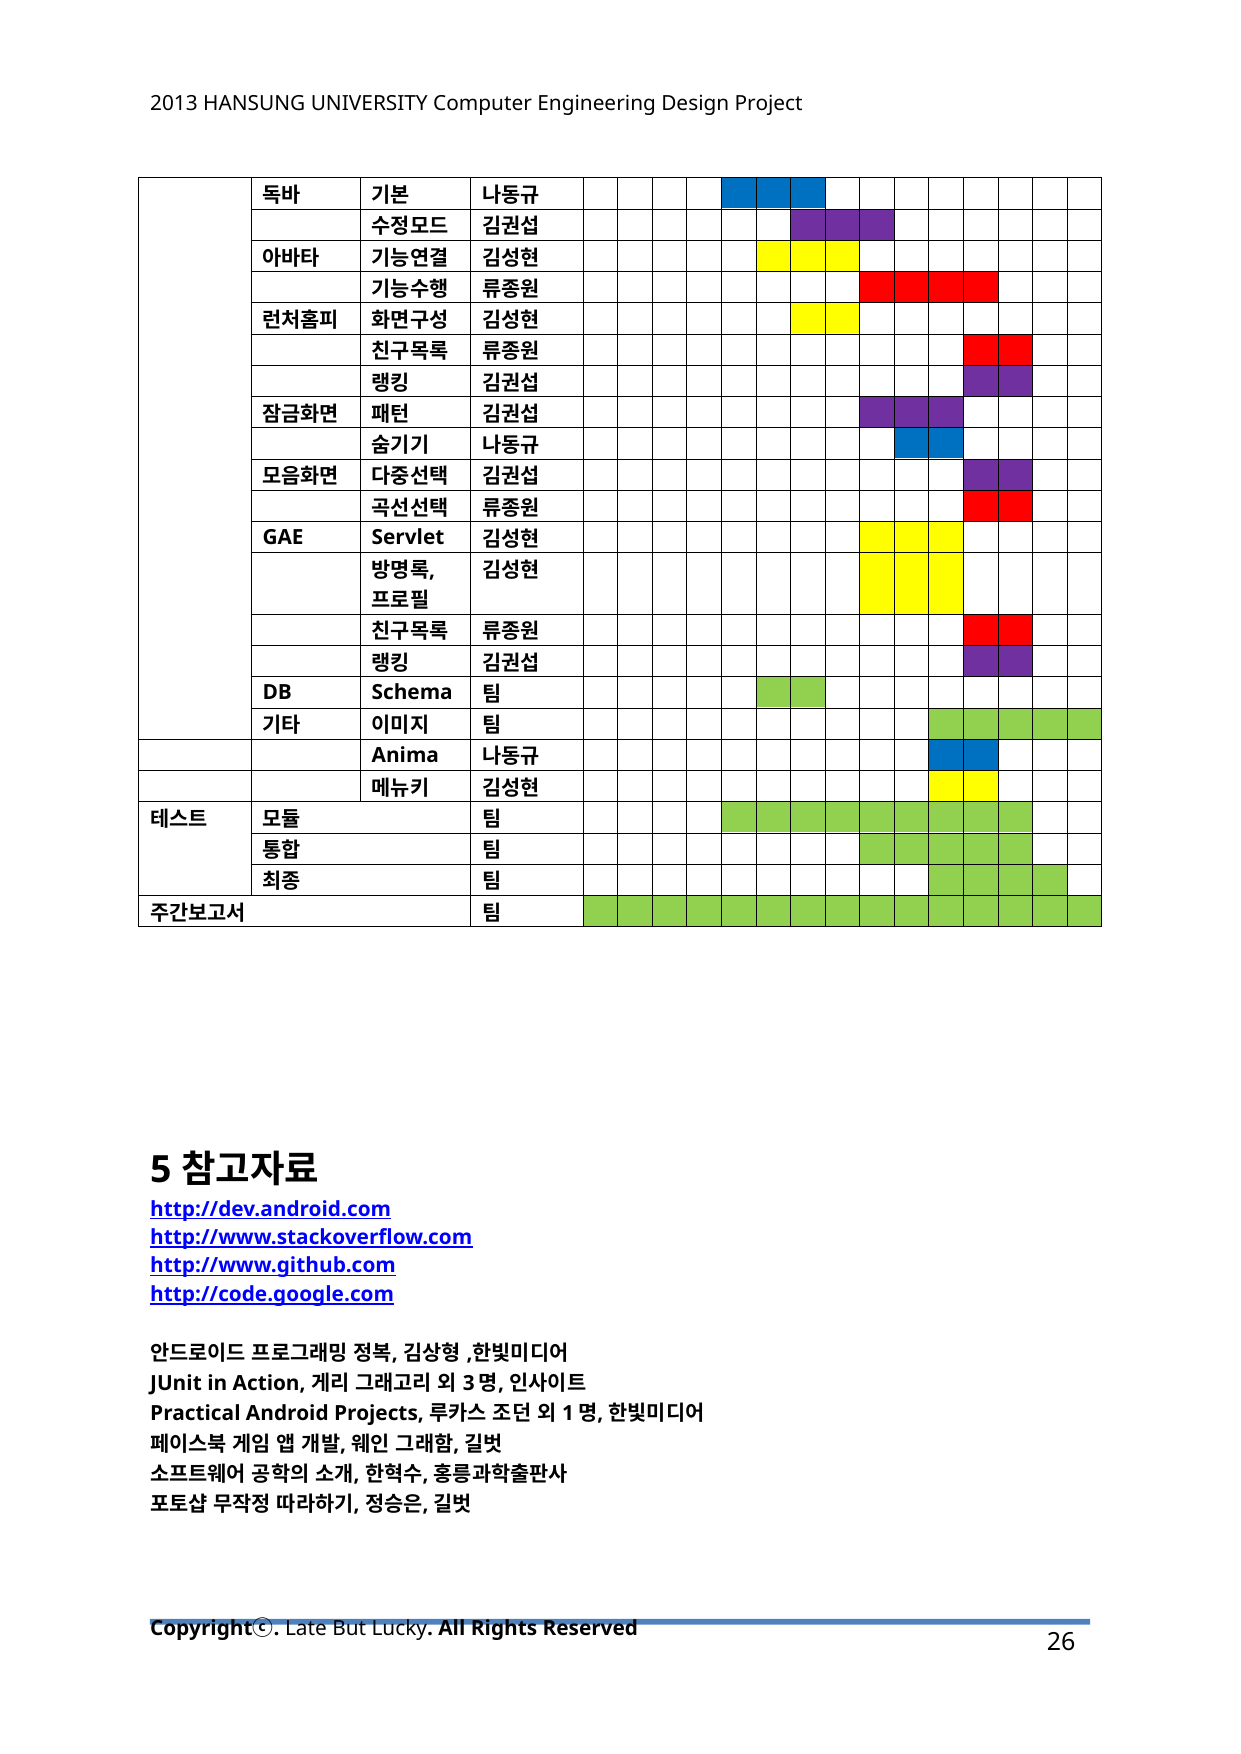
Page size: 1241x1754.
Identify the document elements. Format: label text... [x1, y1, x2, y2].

table_cell [999, 865, 1032, 895]
text http://dev.android.com [150, 1194, 1090, 1222]
table_cell [895, 210, 928, 240]
table_cell [618, 896, 652, 926]
table_cell [860, 210, 894, 240]
table_cell [584, 709, 617, 739]
table_cell [895, 834, 928, 864]
table_cell [929, 522, 963, 552]
table_cell 팀 [471, 677, 583, 707]
table_cell [584, 335, 617, 365]
table_cell [895, 709, 928, 739]
table_cell [964, 553, 998, 614]
table_cell 팀 [471, 802, 583, 832]
text http://www.github.com [150, 1251, 1090, 1279]
table_cell [653, 740, 686, 770]
table_cell [964, 397, 998, 427]
table_cell [722, 771, 756, 801]
table_cell [584, 491, 617, 521]
table_cell [1033, 740, 1067, 770]
table_cell [1068, 335, 1101, 365]
table_cell [826, 366, 859, 396]
table_cell [860, 615, 894, 645]
table_cell [860, 677, 894, 707]
table_cell [1068, 178, 1101, 208]
table_cell [1033, 865, 1067, 895]
table_cell [826, 646, 859, 676]
table_cell [826, 834, 859, 864]
table_cell [252, 740, 360, 770]
table_cell [687, 335, 721, 365]
table_cell [826, 428, 859, 458]
table_cell [687, 709, 721, 739]
table_cell [1033, 896, 1067, 926]
table_cell [618, 210, 652, 240]
table_cell [722, 553, 756, 614]
table_cell [999, 460, 1032, 490]
table_cell [1033, 491, 1067, 521]
table_cell [687, 677, 721, 707]
table_cell [964, 802, 998, 832]
table_cell 테스트 [139, 802, 251, 895]
table_cell [895, 335, 928, 365]
table_cell [584, 896, 617, 926]
table_cell 모음화면 [252, 460, 360, 490]
table_cell [722, 802, 756, 832]
table_cell [791, 210, 825, 240]
table_cell [757, 491, 790, 521]
table_cell [757, 834, 790, 864]
table_cell [687, 834, 721, 864]
table_cell [757, 771, 790, 801]
table_cell [791, 460, 825, 490]
table_cell [584, 241, 617, 271]
table_cell [1068, 771, 1101, 801]
table_cell [618, 178, 652, 208]
table_cell [687, 178, 721, 208]
table_cell [618, 646, 652, 676]
table_cell [999, 677, 1032, 707]
table_cell 이미지 [361, 709, 470, 739]
table_cell [895, 303, 928, 333]
table_cell [584, 272, 617, 302]
table_cell [929, 303, 963, 333]
table_cell [1068, 896, 1101, 926]
table_cell [757, 709, 790, 739]
table_cell [653, 646, 686, 676]
table_cell [653, 677, 686, 707]
table_cell [895, 553, 928, 614]
table_cell [964, 677, 998, 707]
table_cell [999, 802, 1032, 832]
table_cell [618, 771, 652, 801]
table_cell [964, 646, 998, 676]
text Practical Android Projects, 루카스 조던 외 1명, 한빛미디어 [150, 1397, 1090, 1427]
table_cell 친구목록 [361, 615, 470, 645]
table_cell [791, 865, 825, 895]
table_cell [826, 802, 859, 832]
table_cell 김성현 [471, 241, 583, 271]
table_cell [1068, 303, 1101, 333]
table_cell [929, 615, 963, 645]
table_cell [687, 241, 721, 271]
table_cell 랭킹 [361, 366, 470, 396]
table_cell [1033, 241, 1067, 271]
table_cell [999, 210, 1032, 240]
table_cell 나동규 [471, 428, 583, 458]
table_cell [826, 178, 859, 208]
table_cell [1068, 460, 1101, 490]
table_cell [860, 241, 894, 271]
table_cell [1033, 397, 1067, 427]
table_cell [895, 896, 928, 926]
table_cell [687, 771, 721, 801]
table_cell [722, 677, 756, 707]
table_cell [618, 303, 652, 333]
table_cell [584, 834, 617, 864]
table_cell [791, 366, 825, 396]
table_cell [860, 397, 894, 427]
table_cell [895, 366, 928, 396]
table_cell [999, 709, 1032, 739]
table_cell [964, 428, 998, 458]
table_cell [618, 834, 652, 864]
table_cell 팀 [471, 709, 583, 739]
table_cell [895, 178, 928, 208]
table_cell [826, 865, 859, 895]
table_cell [722, 615, 756, 645]
table_cell [252, 210, 360, 240]
table_cell [687, 272, 721, 302]
table_cell [860, 802, 894, 832]
table_cell [895, 802, 928, 832]
table_cell [860, 865, 894, 895]
table_cell 기능수행 [361, 272, 470, 302]
table_cell DB [252, 677, 360, 707]
table_cell [722, 335, 756, 365]
table_cell [860, 303, 894, 333]
table_cell [929, 428, 963, 458]
table_cell [252, 366, 360, 396]
table_cell [895, 615, 928, 645]
table_cell 런처홈피 [252, 303, 360, 333]
table_cell [860, 491, 894, 521]
table_cell 숨기기 [361, 428, 470, 458]
table_cell [929, 834, 963, 864]
table_cell [895, 677, 928, 707]
table_cell [964, 896, 998, 926]
table_cell [860, 646, 894, 676]
table_cell [1068, 428, 1101, 458]
table_cell [252, 615, 360, 645]
table_cell 류종원 [471, 615, 583, 645]
table_cell [618, 677, 652, 707]
table_cell [618, 740, 652, 770]
table_cell [791, 272, 825, 302]
table_cell [722, 303, 756, 333]
table_cell 패턴 [361, 397, 470, 427]
table_cell [252, 553, 360, 614]
table_cell [791, 740, 825, 770]
table_cell [757, 178, 790, 208]
table_cell [722, 428, 756, 458]
table_cell [929, 335, 963, 365]
table_cell [791, 802, 825, 832]
table_cell 수정모드 [361, 210, 470, 240]
table_cell [895, 460, 928, 490]
table_cell [584, 865, 617, 895]
table_cell [584, 740, 617, 770]
table_cell [860, 460, 894, 490]
table_cell [653, 709, 686, 739]
table_cell [252, 272, 360, 302]
table_cell [757, 335, 790, 365]
table_cell [895, 522, 928, 552]
table_cell 곡선선택 [361, 491, 470, 521]
table_cell [757, 522, 790, 552]
table_cell [999, 272, 1032, 302]
table_cell [929, 865, 963, 895]
table_cell [757, 397, 790, 427]
table_cell 다중선택 [361, 460, 470, 490]
table_cell [1033, 771, 1067, 801]
table_cell [1033, 460, 1067, 490]
table_cell [1068, 615, 1101, 645]
text 소프트웨어 공학의 소개, 한혁수, 홍릉과학출판사 [150, 1457, 1090, 1487]
table_cell [757, 677, 790, 707]
table_cell 최종 [252, 865, 470, 895]
table_cell [653, 896, 686, 926]
table_cell [139, 740, 251, 770]
table_cell [687, 428, 721, 458]
table_cell [653, 366, 686, 396]
table_cell [757, 241, 790, 271]
table_cell [653, 272, 686, 302]
table_cell [252, 646, 360, 676]
table_cell [687, 303, 721, 333]
table_cell [929, 553, 963, 614]
table_cell 랭킹 [361, 646, 470, 676]
table_cell 김성현 [471, 553, 583, 614]
table_cell [1068, 709, 1101, 739]
table_cell 김권섭 [471, 397, 583, 427]
table_cell [860, 335, 894, 365]
table_cell [1033, 178, 1067, 208]
table_cell [826, 460, 859, 490]
table_cell 김성현 [471, 303, 583, 333]
table_cell [1033, 834, 1067, 864]
table_cell [1068, 210, 1101, 240]
table_cell 잠금화면 [252, 397, 360, 427]
table_cell [687, 865, 721, 895]
table_cell [895, 865, 928, 895]
table_cell [687, 646, 721, 676]
table_cell 김성현 [471, 771, 583, 801]
table_cell [252, 491, 360, 521]
table_cell [791, 553, 825, 614]
table_cell [653, 553, 686, 614]
table_cell [653, 460, 686, 490]
table_cell [791, 646, 825, 676]
table_cell [722, 241, 756, 271]
table_cell [653, 210, 686, 240]
table_cell 기본 [361, 178, 470, 208]
table_cell 독바 [252, 178, 360, 208]
table_cell [895, 491, 928, 521]
table_cell 아바타 [252, 241, 360, 271]
table_cell [584, 460, 617, 490]
table_cell 김성현 [471, 522, 583, 552]
table_cell [929, 646, 963, 676]
table_cell [964, 366, 998, 396]
table_cell [1033, 709, 1067, 739]
table_cell [826, 522, 859, 552]
table_cell [757, 802, 790, 832]
table_cell [964, 491, 998, 521]
table_cell [826, 210, 859, 240]
table_cell [722, 896, 756, 926]
table_cell [653, 397, 686, 427]
table_cell [929, 677, 963, 707]
table_cell 팀 [471, 896, 583, 926]
text 페이스북 게임 앱 개발, 웨인 그래함, 길벗 [150, 1427, 1090, 1457]
table_cell [1068, 272, 1101, 302]
table_cell [1033, 335, 1067, 365]
table_cell [618, 397, 652, 427]
table_cell [964, 615, 998, 645]
table_cell [826, 491, 859, 521]
table_cell [999, 397, 1032, 427]
table_cell [687, 460, 721, 490]
table_cell [618, 615, 652, 645]
table_cell [895, 740, 928, 770]
table_cell [1068, 677, 1101, 707]
table_cell [1068, 553, 1101, 614]
table_cell [687, 615, 721, 645]
table_cell [999, 646, 1032, 676]
table_cell [929, 740, 963, 770]
table_cell [584, 522, 617, 552]
table_cell [757, 896, 790, 926]
table_cell 김권섭 [471, 210, 583, 240]
table_cell [618, 241, 652, 271]
text 포토샵 무작정 따라하기, 정승은, 길벗 [150, 1487, 1090, 1518]
table_cell [1068, 397, 1101, 427]
table_cell [1068, 366, 1101, 396]
table_cell [826, 771, 859, 801]
table_cell [826, 896, 859, 926]
table_cell [964, 771, 998, 801]
table_cell [757, 553, 790, 614]
table_cell [1033, 272, 1067, 302]
table_cell [929, 771, 963, 801]
table_cell [895, 771, 928, 801]
table_cell 기타 [252, 709, 360, 739]
table_cell [964, 241, 998, 271]
table_cell [757, 303, 790, 333]
table_cell [791, 241, 825, 271]
table_cell [757, 740, 790, 770]
table_cell [757, 460, 790, 490]
text 5 참고자료 [150, 1139, 1090, 1194]
table_cell [252, 335, 360, 365]
table_cell [1068, 241, 1101, 271]
table_cell [618, 802, 652, 832]
table_cell [964, 865, 998, 895]
table_cell [929, 366, 963, 396]
table_cell [584, 303, 617, 333]
table_cell [1068, 646, 1101, 676]
table_cell [1033, 553, 1067, 614]
table_cell [791, 178, 825, 208]
table_cell [826, 709, 859, 739]
table_cell 김권섭 [471, 646, 583, 676]
table_cell [722, 522, 756, 552]
table_cell 나동규 [471, 740, 583, 770]
table_cell [791, 771, 825, 801]
table_cell [722, 366, 756, 396]
table_cell [1068, 865, 1101, 895]
table_cell [860, 709, 894, 739]
table_cell [964, 740, 998, 770]
table_cell [722, 834, 756, 864]
table_cell [1033, 802, 1067, 832]
table_cell [252, 428, 360, 458]
table_cell [722, 460, 756, 490]
table_cell [618, 460, 652, 490]
table_cell [895, 397, 928, 427]
table_cell [791, 677, 825, 707]
table_cell 류종원 [471, 491, 583, 521]
table_cell [722, 646, 756, 676]
table_cell [757, 210, 790, 240]
table_cell [687, 802, 721, 832]
table_cell [999, 335, 1032, 365]
table_cell [929, 241, 963, 271]
table_cell [653, 428, 686, 458]
table_cell [929, 397, 963, 427]
table_cell [826, 553, 859, 614]
table_cell 메뉴키 [361, 771, 470, 801]
table_cell [618, 272, 652, 302]
table_cell [964, 335, 998, 365]
table_cell [791, 522, 825, 552]
table_cell [584, 428, 617, 458]
table_cell [929, 896, 963, 926]
table_cell [860, 366, 894, 396]
table_cell [1033, 303, 1067, 333]
table_cell [618, 335, 652, 365]
table_cell [860, 834, 894, 864]
table_cell [722, 491, 756, 521]
table_cell [584, 397, 617, 427]
table_cell [653, 335, 686, 365]
table_cell [895, 428, 928, 458]
table_cell 김권섭 [471, 366, 583, 396]
table_cell [791, 709, 825, 739]
table_cell [999, 834, 1032, 864]
table_cell 김권섭 [471, 460, 583, 490]
table_cell [653, 802, 686, 832]
table_cell [618, 553, 652, 614]
table_cell [999, 771, 1032, 801]
table_cell [999, 428, 1032, 458]
table_cell [999, 178, 1032, 208]
table_cell [826, 677, 859, 707]
table_cell [757, 865, 790, 895]
table_cell [929, 491, 963, 521]
table_cell 류종원 [471, 272, 583, 302]
table_cell [757, 615, 790, 645]
table_cell [791, 834, 825, 864]
table_cell [757, 366, 790, 396]
table_cell [860, 428, 894, 458]
table_cell [584, 677, 617, 707]
table_cell GAE [252, 522, 360, 552]
table_cell [826, 615, 859, 645]
table_cell [826, 335, 859, 365]
table_cell [929, 460, 963, 490]
table_cell [1033, 428, 1067, 458]
table_cell [687, 553, 721, 614]
table_cell [860, 771, 894, 801]
table_cell [860, 178, 894, 208]
table_cell [964, 709, 998, 739]
table_cell [687, 397, 721, 427]
table_cell [722, 740, 756, 770]
table_cell [791, 491, 825, 521]
table_cell [826, 241, 859, 271]
table_cell [929, 802, 963, 832]
table_cell [618, 366, 652, 396]
table_cell [791, 615, 825, 645]
table_cell [964, 522, 998, 552]
table_cell [929, 709, 963, 739]
table_cell [1033, 615, 1067, 645]
table_cell [791, 303, 825, 333]
table_cell [964, 210, 998, 240]
table_cell [1033, 646, 1067, 676]
table_cell [1033, 210, 1067, 240]
table_cell [618, 522, 652, 552]
table_cell [687, 366, 721, 396]
table_cell [826, 303, 859, 333]
table_cell [653, 491, 686, 521]
table_cell [999, 896, 1032, 926]
table_cell [687, 896, 721, 926]
table_cell 팀 [471, 865, 583, 895]
table_cell [999, 553, 1032, 614]
table_cell [1033, 677, 1067, 707]
table_cell [1068, 491, 1101, 521]
table_cell [618, 491, 652, 521]
table_cell [964, 178, 998, 208]
table_cell [584, 366, 617, 396]
table_cell [1068, 522, 1101, 552]
table_cell [687, 522, 721, 552]
table_cell [999, 740, 1032, 770]
table_cell [999, 303, 1032, 333]
table_cell [653, 865, 686, 895]
table_cell [791, 428, 825, 458]
table_cell 모듈 [252, 802, 470, 832]
table_cell [653, 522, 686, 552]
table_cell [618, 865, 652, 895]
table_cell [252, 771, 360, 801]
table_cell [687, 740, 721, 770]
table_cell [584, 210, 617, 240]
table_cell [722, 272, 756, 302]
table_cell [929, 210, 963, 240]
table_cell [584, 178, 617, 208]
table_cell 팀 [471, 834, 583, 864]
table_cell [860, 553, 894, 614]
table_cell [964, 460, 998, 490]
table_cell Schema [361, 677, 470, 707]
table_cell [964, 272, 998, 302]
table_cell [584, 802, 617, 832]
table_cell [653, 834, 686, 864]
table_cell [139, 771, 251, 801]
table_cell [584, 771, 617, 801]
table_cell [895, 272, 928, 302]
table_cell [999, 366, 1032, 396]
table_cell [618, 709, 652, 739]
table_cell 나동규 [471, 178, 583, 208]
table_cell 방명록,프로필 [361, 553, 470, 614]
table_cell [653, 615, 686, 645]
table_cell [722, 210, 756, 240]
table_cell [860, 522, 894, 552]
table_cell [722, 709, 756, 739]
table_cell [826, 272, 859, 302]
table_cell 류종원 [471, 335, 583, 365]
table_cell [999, 522, 1032, 552]
table_cell [895, 241, 928, 271]
table_cell Servlet [361, 522, 470, 552]
table_cell [895, 646, 928, 676]
table_cell [757, 646, 790, 676]
table_cell [791, 896, 825, 926]
table_cell [653, 178, 686, 208]
table_cell [1068, 834, 1101, 864]
table_cell [757, 428, 790, 458]
table_cell Anima [361, 740, 470, 770]
table_cell [999, 491, 1032, 521]
table_cell [1033, 522, 1067, 552]
table_cell [584, 615, 617, 645]
table_cell [964, 303, 998, 333]
text http://www.stackoverflow.com [150, 1222, 1090, 1251]
table_cell [791, 397, 825, 427]
table_cell [584, 646, 617, 676]
table_cell 화면구성 [361, 303, 470, 333]
table_cell [1033, 366, 1067, 396]
table_cell [722, 397, 756, 427]
table_cell [757, 272, 790, 302]
table_cell [1068, 802, 1101, 832]
table_cell [653, 771, 686, 801]
table_cell [999, 241, 1032, 271]
text http://code.google.com [150, 1279, 1090, 1307]
table_cell [999, 615, 1032, 645]
table_cell [826, 740, 859, 770]
table_cell [929, 178, 963, 208]
table_cell 주간보고서 [139, 896, 470, 926]
table_cell [791, 335, 825, 365]
text JUnit in Action, 게리 그래고리 외 3명, 인사이트 [150, 1366, 1090, 1397]
table_cell [860, 740, 894, 770]
text 안드로이드 프로그래밍 정복, 김상형 ,한빛미디어 [150, 1336, 1090, 1366]
table_cell [653, 303, 686, 333]
table_cell [722, 865, 756, 895]
table_cell [687, 491, 721, 521]
table_cell [687, 210, 721, 240]
table_cell [1068, 740, 1101, 770]
table_cell [618, 428, 652, 458]
table_cell [964, 834, 998, 864]
table_cell 기능연결 [361, 241, 470, 271]
table_cell [826, 397, 859, 427]
table_cell [929, 272, 963, 302]
table_cell [722, 178, 756, 208]
table_cell [860, 272, 894, 302]
table_cell [584, 553, 617, 614]
table_cell 친구목록 [361, 335, 470, 365]
table_cell 통합 [252, 834, 470, 864]
table_cell [860, 896, 894, 926]
table_cell [653, 241, 686, 271]
